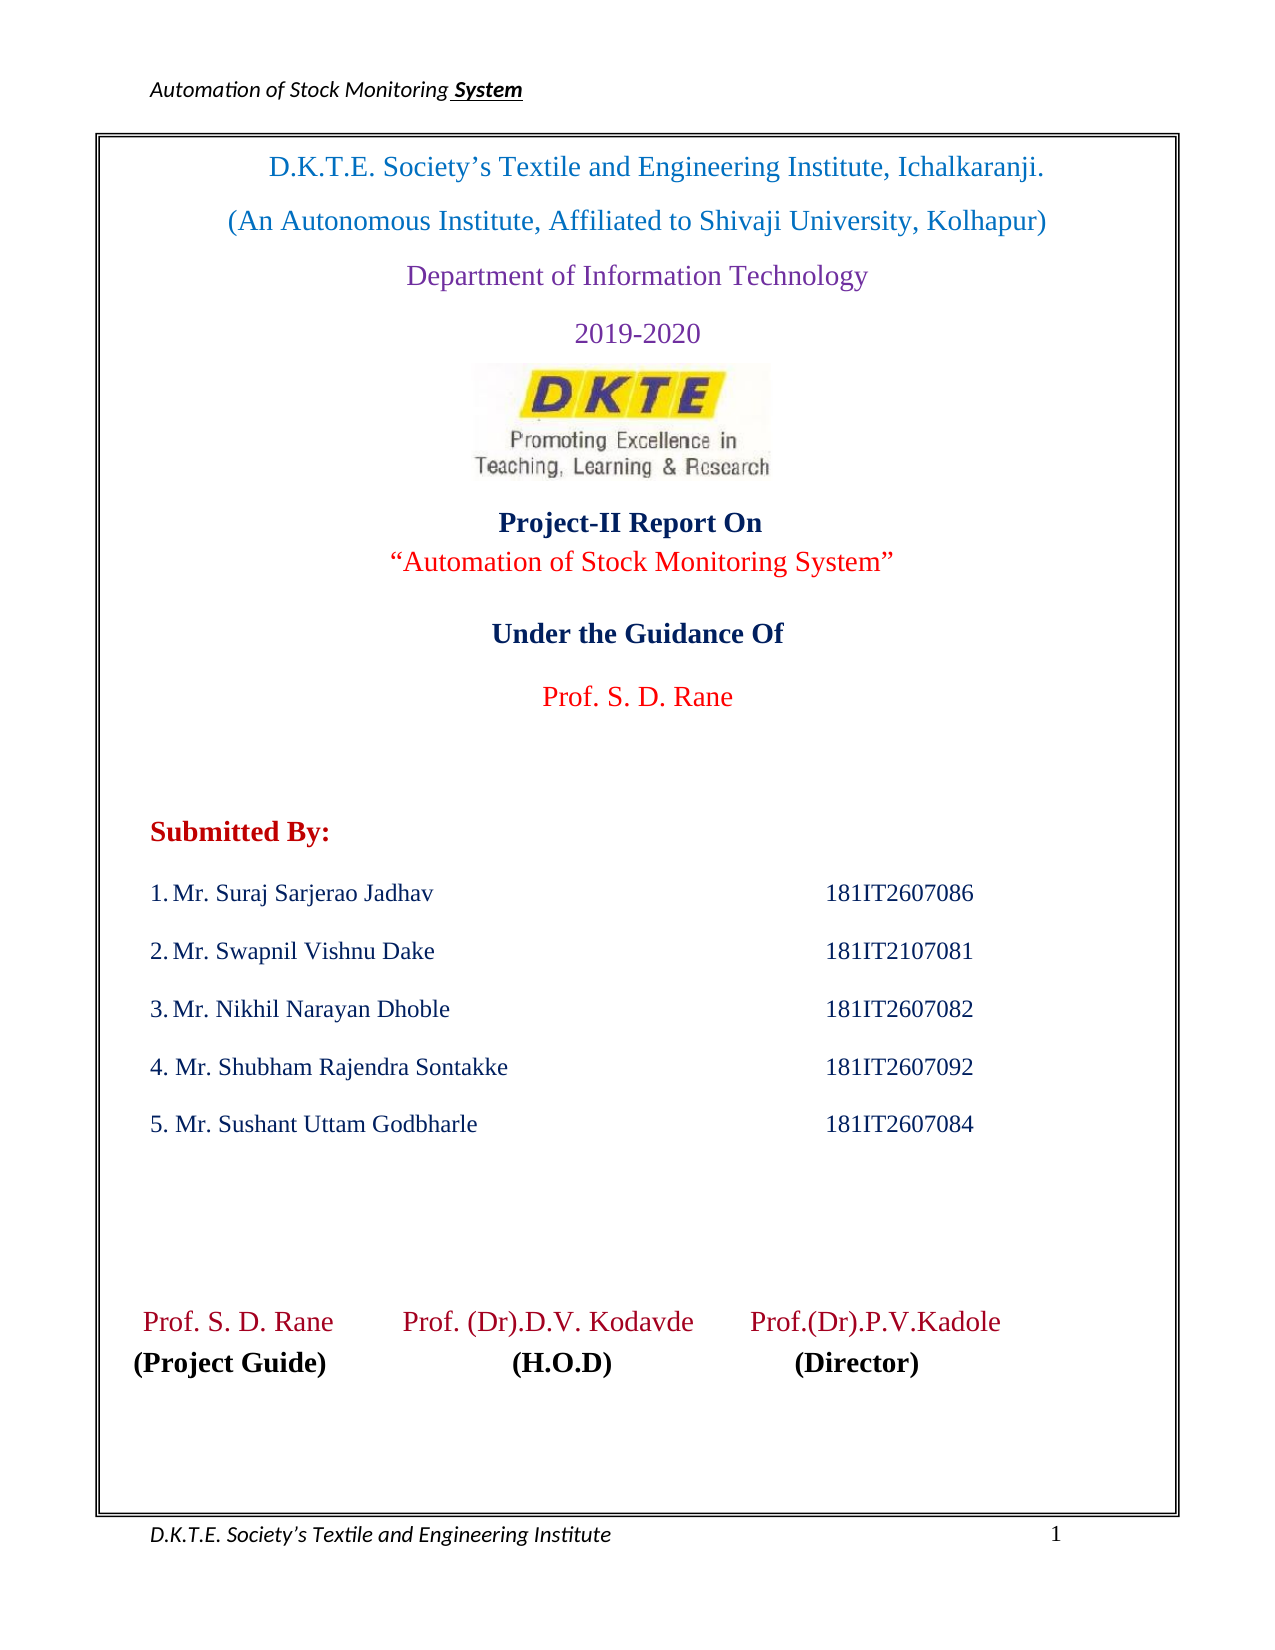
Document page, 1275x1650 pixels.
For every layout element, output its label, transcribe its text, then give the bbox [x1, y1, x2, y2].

list Mr. Suraj Sarjerao Jadhav 181IT2607086 [150, 878, 1152, 907]
text “Automation of Stock Monitoring System” [131, 544, 1152, 577]
table_cell (Project Guide) [122, 1343, 384, 1381]
subtitle Under the Guidance Of [146, 616, 1129, 649]
picture [471, 363, 774, 481]
table_cell (Director) [750, 1343, 1027, 1381]
list Mr. Shubham Rajendra Sontakke 181IT2607092 [150, 1052, 1152, 1081]
subtitle Submitted By: [150, 814, 1152, 848]
table_cell (H.O.D) [384, 1343, 750, 1381]
subtitle Project-II Report On [131, 505, 1129, 539]
text Prof. S. D. Rane [146, 679, 1129, 712]
text Department of Information Technology 2019-2020 [406, 258, 869, 350]
table_header Prof.(Dr).P.V.Kadole [750, 1305, 1027, 1343]
list Mr. Nikhil Narayan Dhoble 181IT2607082 [150, 994, 1152, 1023]
list Mr. Swapnil Vishnu Dake 181IT2107081 [150, 936, 1152, 964]
table_header Prof. S. D. Rane [122, 1305, 384, 1343]
list Mr. Sushant Uttam Godbharle 181IT2607084 [150, 1109, 1152, 1138]
text D.K.T.E. Society’s Textile and Engineering Institute, Ichalkaranji. (An Autonomous Institute, Affiliated to Shivaji University, Kolhapur) [228, 149, 1049, 237]
table_header Prof. (Dr).D.V. Kodavde [384, 1305, 750, 1343]
